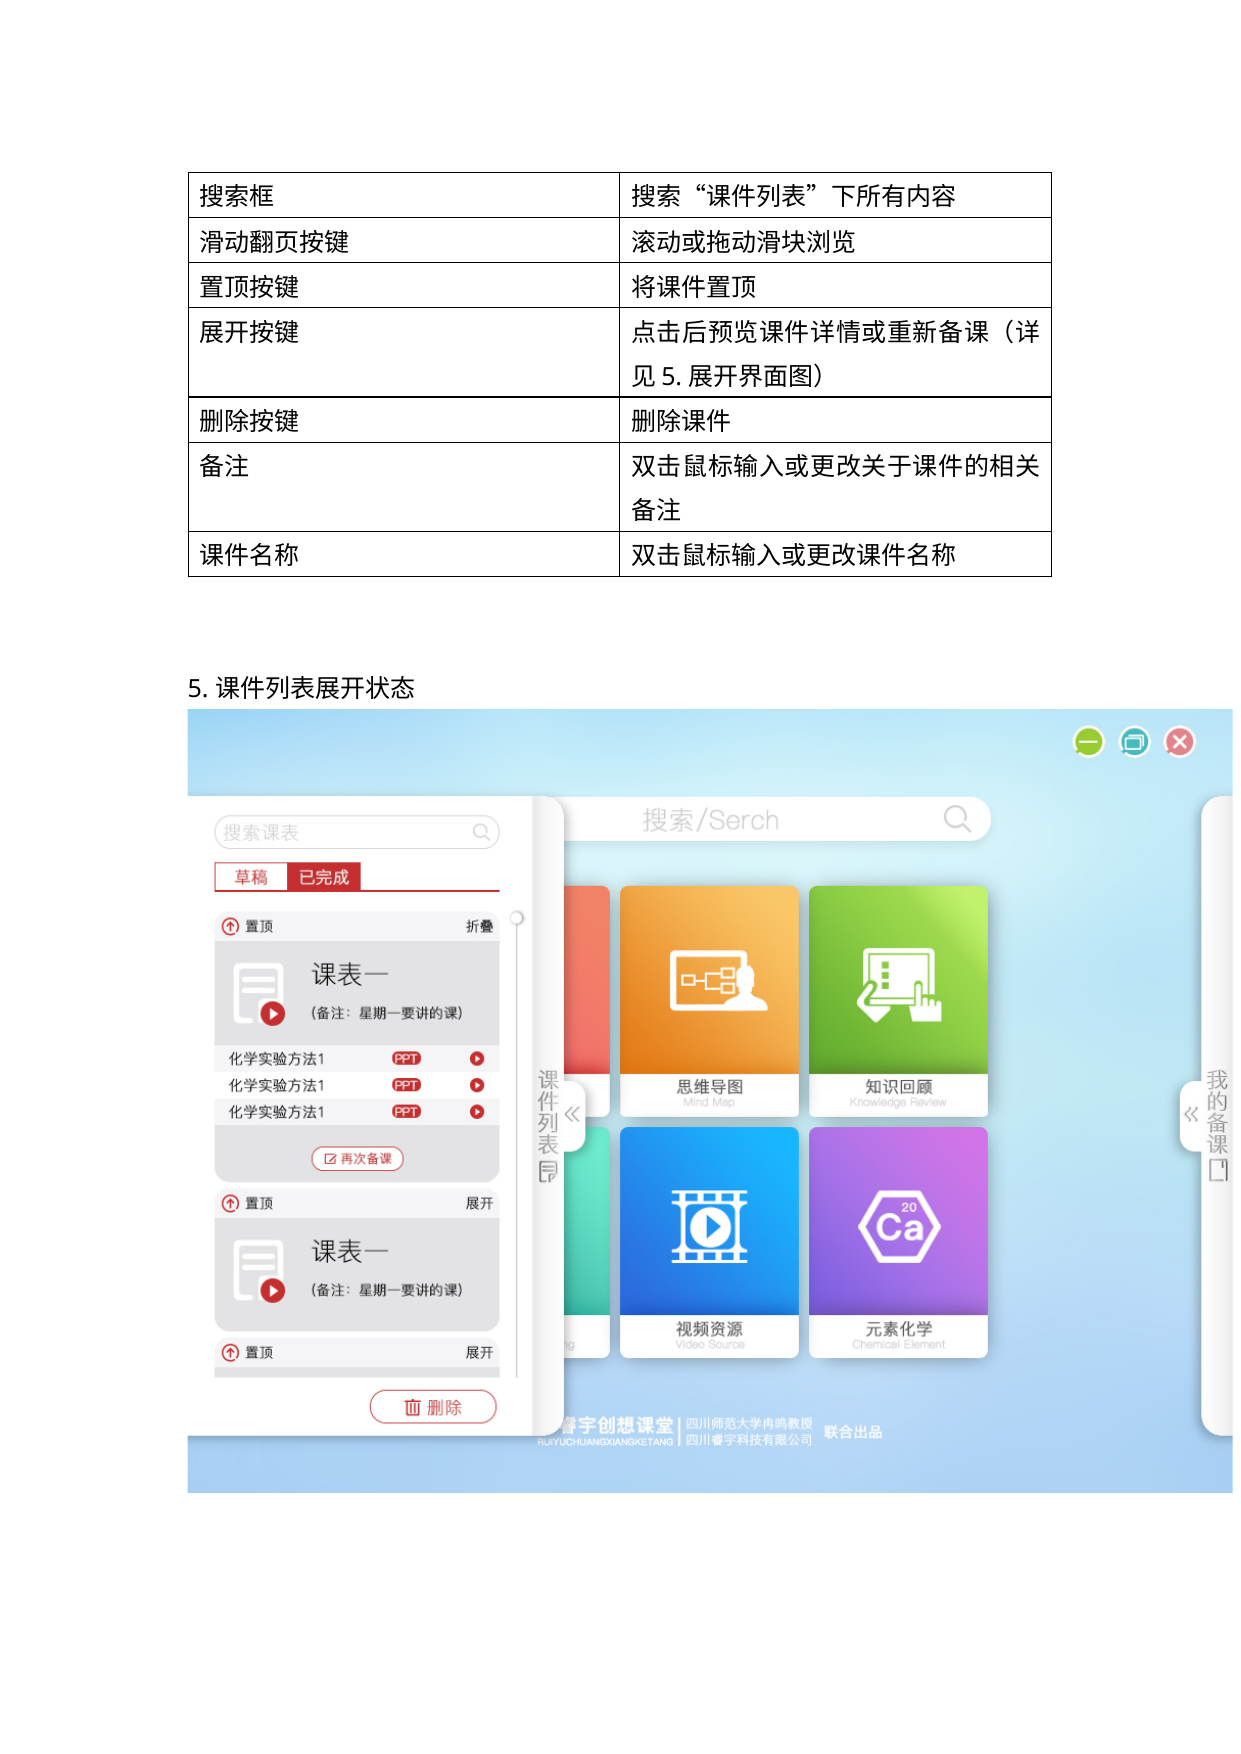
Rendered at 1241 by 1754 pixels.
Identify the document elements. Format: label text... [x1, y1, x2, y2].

table_cell 滑动翻页按键 [189, 218, 619, 262]
table_cell 删除按键 [189, 398, 619, 442]
table_cell 双击鼠标输入或更改课件名称 [620, 532, 1051, 576]
table_cell 备注 [189, 443, 619, 531]
table_cell 搜索框 [189, 173, 619, 217]
table_cell 点击后预览课件详情或重新备课（详见5. 展开界面图） [620, 308, 1051, 396]
table_cell 删除课件 [620, 398, 1051, 442]
table_cell 置顶按键 [189, 263, 619, 307]
picture [187, 709, 1233, 1493]
table_cell 搜索“课件列表”下所有内容 [620, 173, 1051, 217]
table_cell 双击鼠标输入或更改关于课件的相关备注 [620, 443, 1051, 531]
table_cell 滚动或拖动滑块浏览 [620, 218, 1051, 262]
text 5. 课件列表展开状态 [187, 665, 1053, 709]
table_cell 课件名称 [189, 532, 619, 576]
table_cell 展开按键 [189, 308, 619, 396]
table_cell 将课件置顶 [620, 263, 1051, 307]
